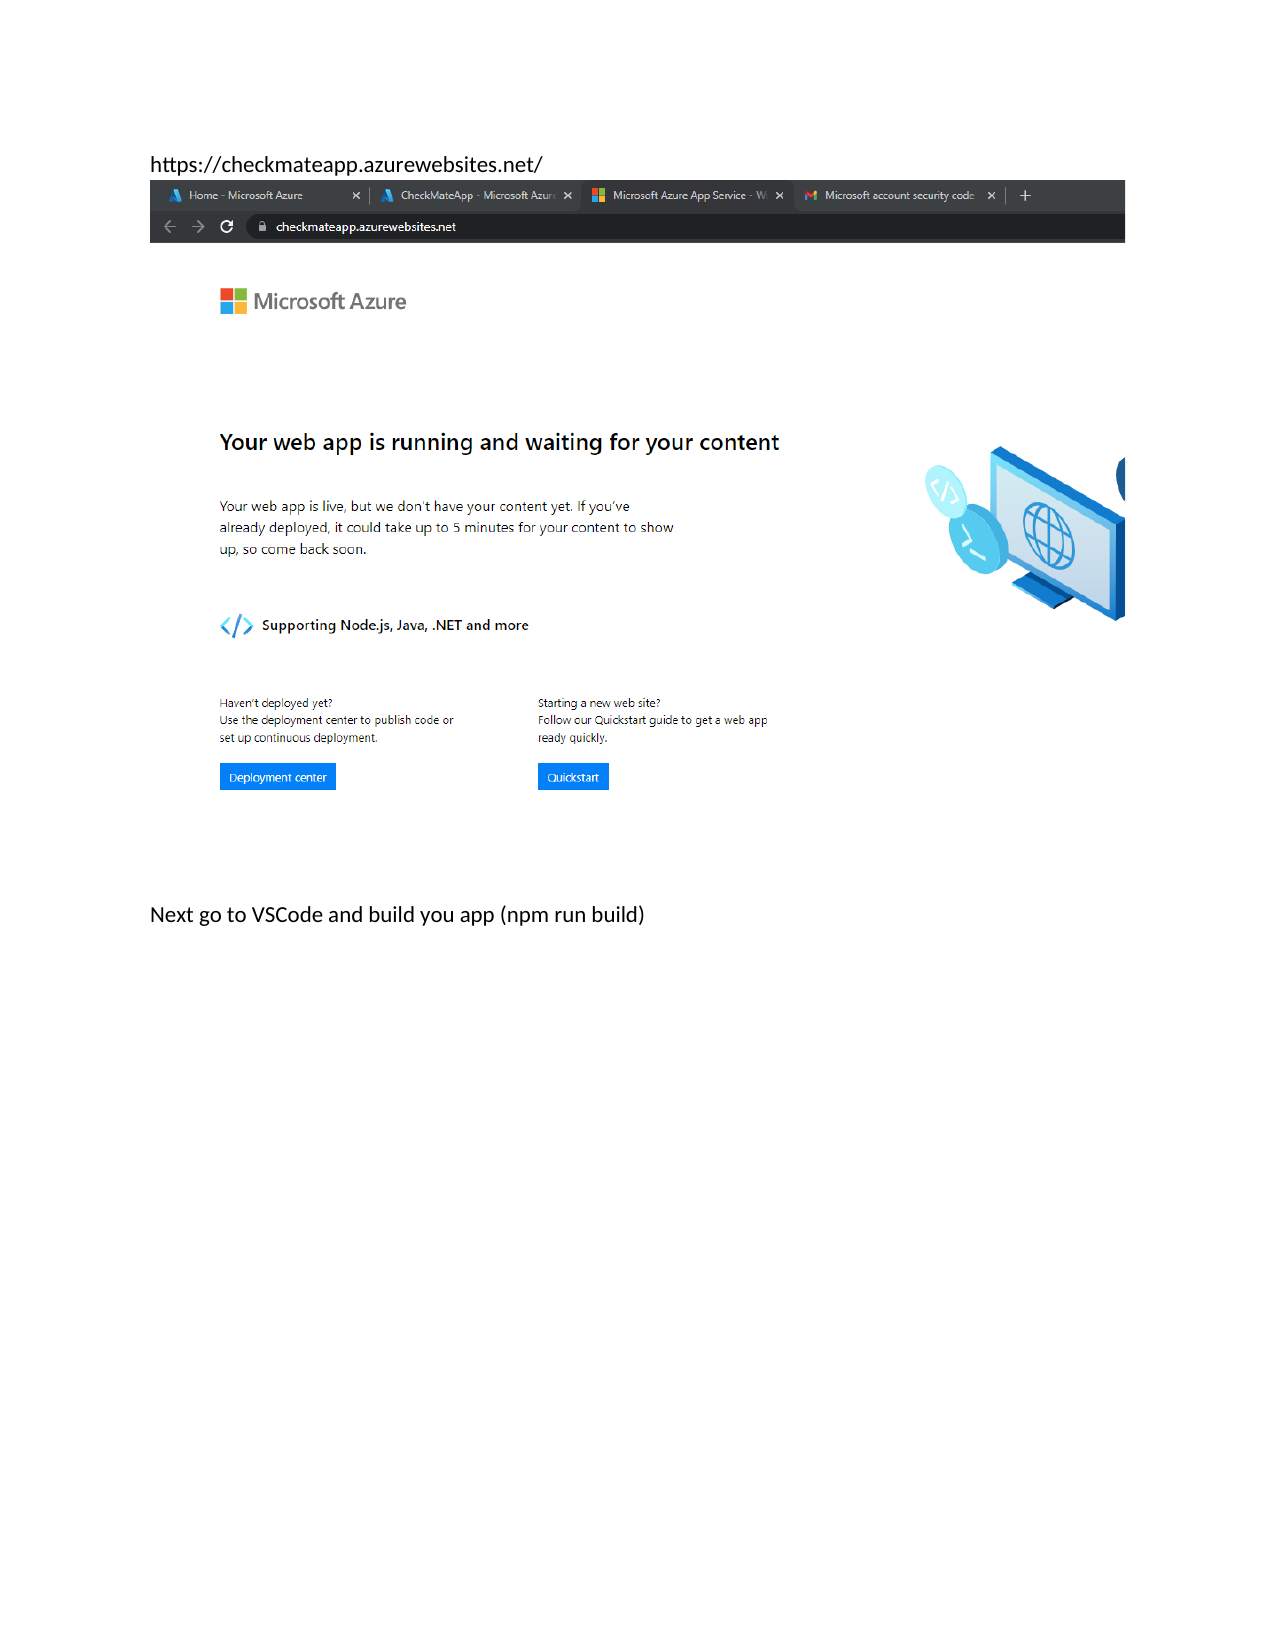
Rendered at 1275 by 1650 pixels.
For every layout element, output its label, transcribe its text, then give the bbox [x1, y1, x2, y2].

text https://checkmateapp.azurewebsites.net/ Next go to VSCode and build you app (npm run build) Next go the portal. Select advanced tools: [150, 868, 1125, 928]
picture [150, 180, 1125, 868]
text https://checkmateapp.azurewebsites.net/ Next go to VSCode and build you app (npm run build) Next go the portal. Select advanced tools: [150, 150, 1125, 180]
